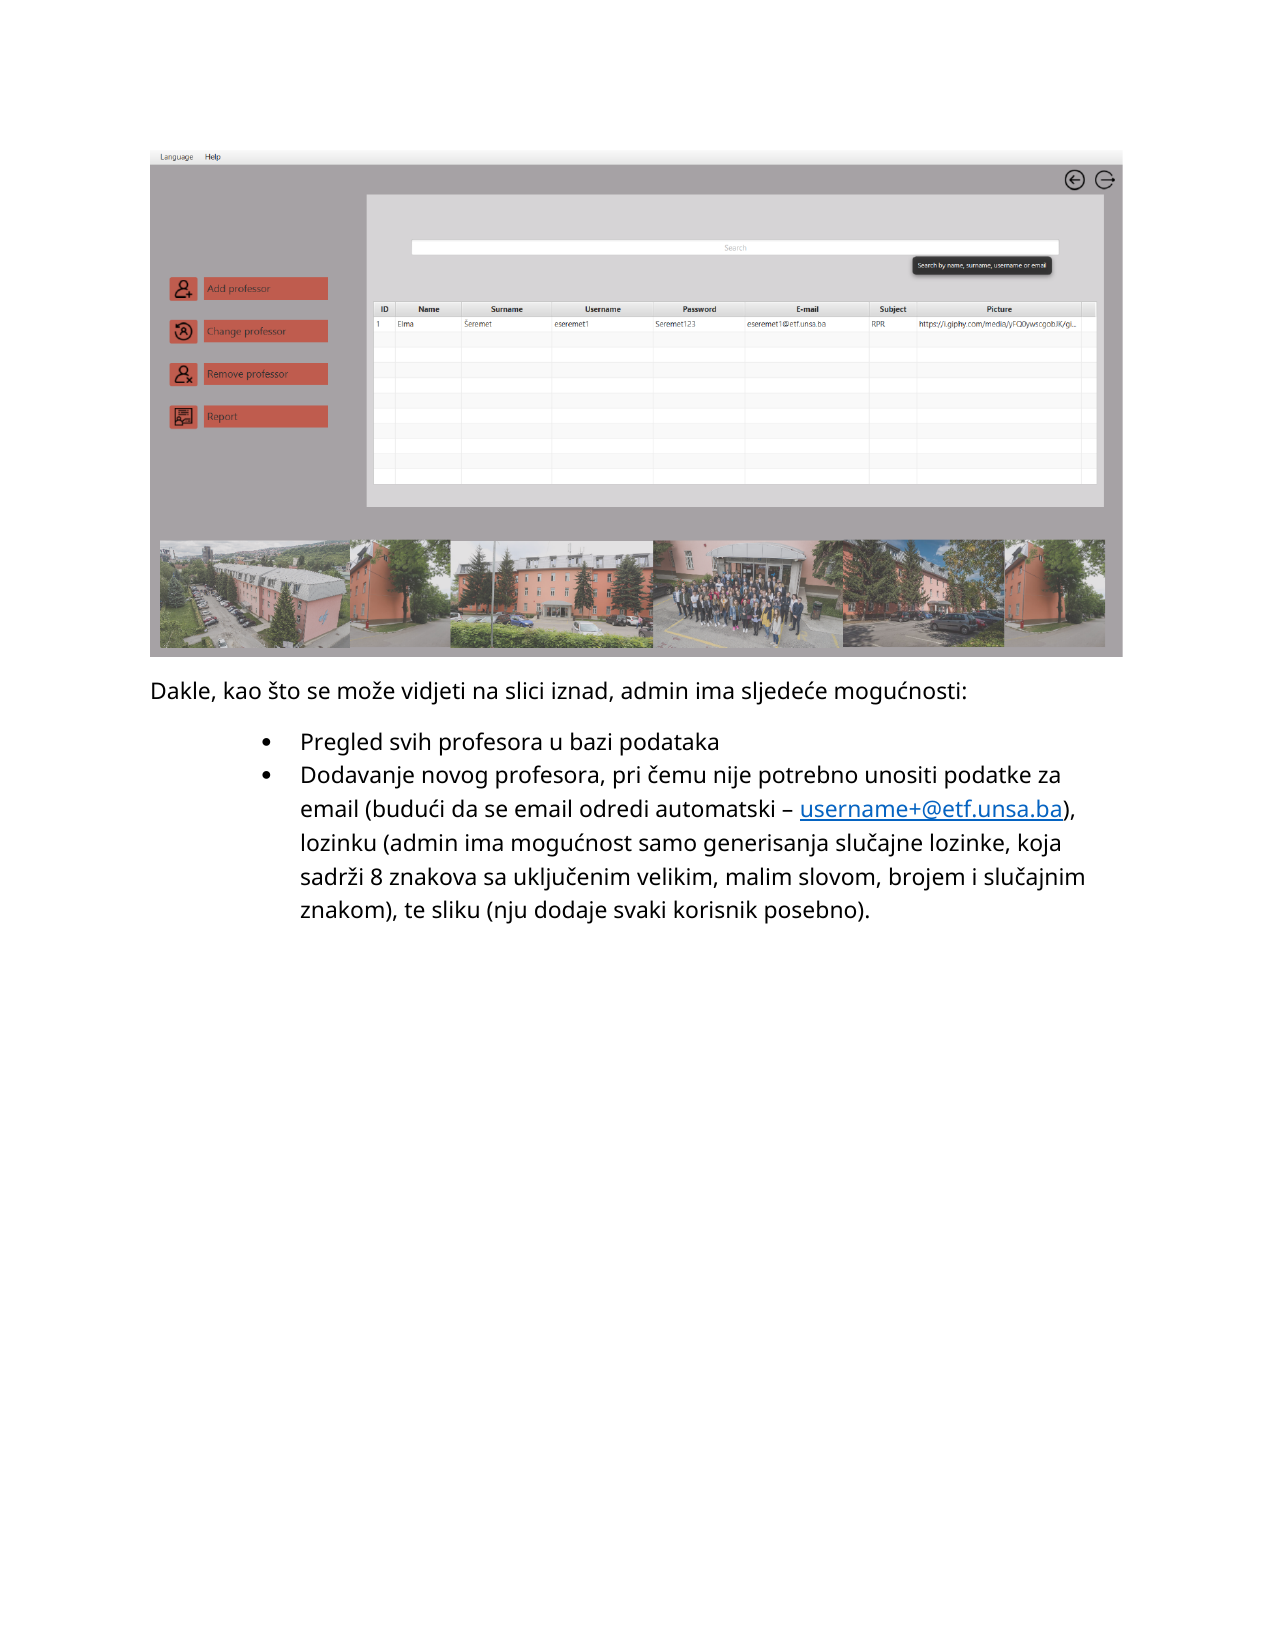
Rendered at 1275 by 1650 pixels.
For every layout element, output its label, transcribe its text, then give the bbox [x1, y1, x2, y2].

list Pregled svih profesora u bazi podataka [262, 726, 1125, 757]
picture [150, 150, 1123, 657]
text Dakle, kao što se može vidjeti na slici iznad, admin ima sljedeće mogućnosti: [150, 675, 1125, 706]
list Dodavanje novog profesora, pri čemu nije potrebno unositi podatke za email (budući da se email odredi automatski – username+@etf.unsa.ba), lozinku (admin ima mogućnost samo generisanja slučajne lozinke, koja sadrži 8 znakova sa uključenim velikim, malim slovom, brojem i slučajnim znakom), te sliku (nju dodaje svaki korisnik posebno). [262, 759, 1125, 926]
